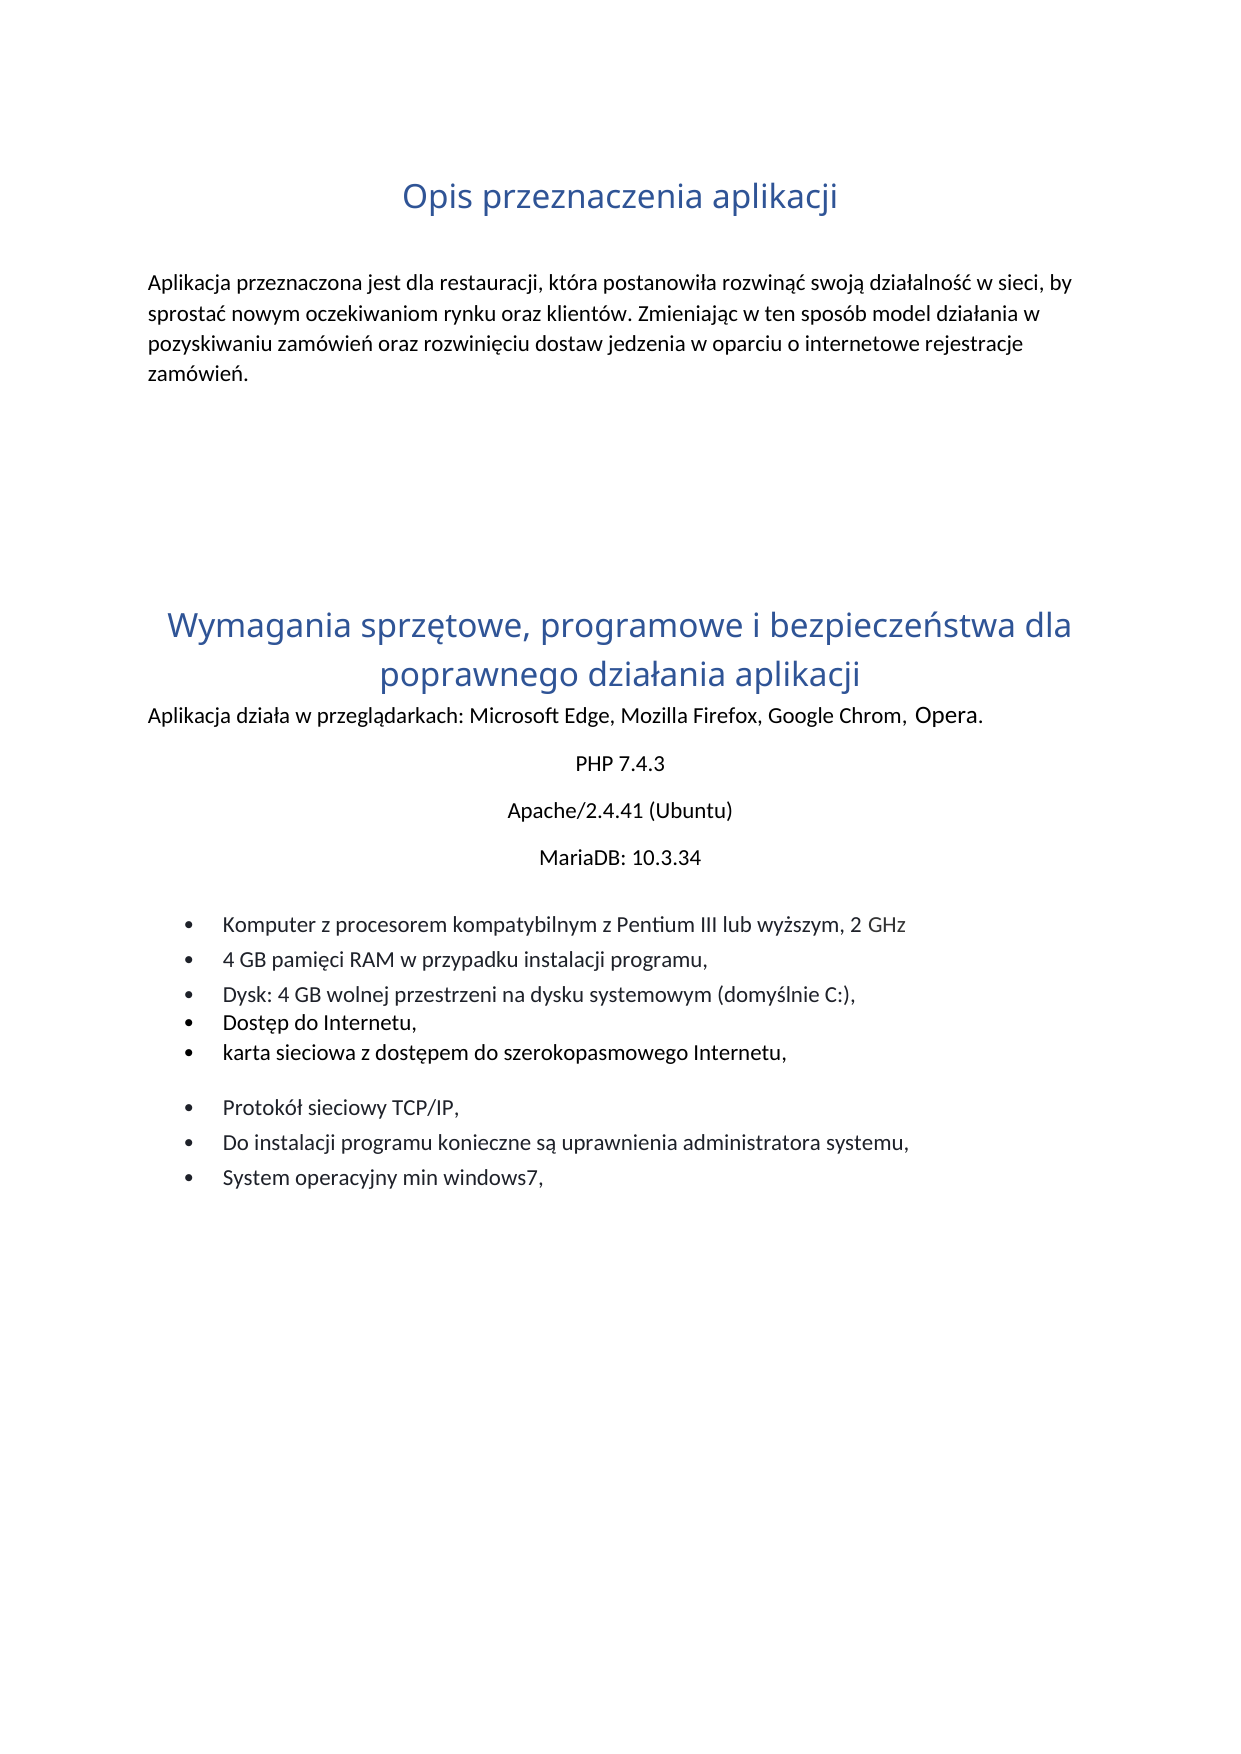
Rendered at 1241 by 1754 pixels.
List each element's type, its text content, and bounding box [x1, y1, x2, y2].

subtitle Wymagania sprzętowe, programowe i bezpieczeństwa dla poprawnego działania aplikacji [148, 602, 1093, 696]
list karta sieciowa z dostępem do szerokopasmowego Internetu, [185, 1038, 1093, 1067]
list Protokół sieciowy TCP/IP, [185, 1085, 1093, 1121]
list System operacyjny min windows7, [185, 1156, 1093, 1191]
list Komputer z procesorem kompatybilnym z Pentium III lub wyższym, 2 GHz [185, 903, 1093, 938]
text PHP 7.4.3 [148, 749, 1093, 778]
list Dysk: 4 GB wolnej przestrzeni na dysku systemowym (domyślnie C:), [185, 973, 1093, 1008]
text MariaDB: 10.3.34 [148, 843, 1093, 871]
text Apache/2.4.41 (Ubuntu) [148, 796, 1093, 824]
list Do instalacji programu konieczne są uprawnienia administratora systemu, [185, 1121, 1093, 1156]
subtitle Opis przeznaczenia aplikacji [148, 173, 1093, 218]
text Aplikacja przeznaczona jest dla restauracji, która postanowiła rozwinąć swoją działalność w sieci, by sprostać nowym oczekiwaniom rynku oraz klientów. Zmieniając w ten sposób model działania w pozyskiwaniu zamówień oraz rozwinięciu dostaw jedzenia w oparciu o internetowe rejestracje zamówień. [148, 268, 1093, 387]
list Dostęp do Internetu, [185, 1008, 1093, 1036]
list 4 GB pamięci RAM w przypadku instalacji programu, [185, 938, 1093, 973]
text Aplikacja działa w przeglądarkach: Microsoft Edge, Mozilla Firefox, Google Chrom, Opera. [148, 700, 1093, 730]
